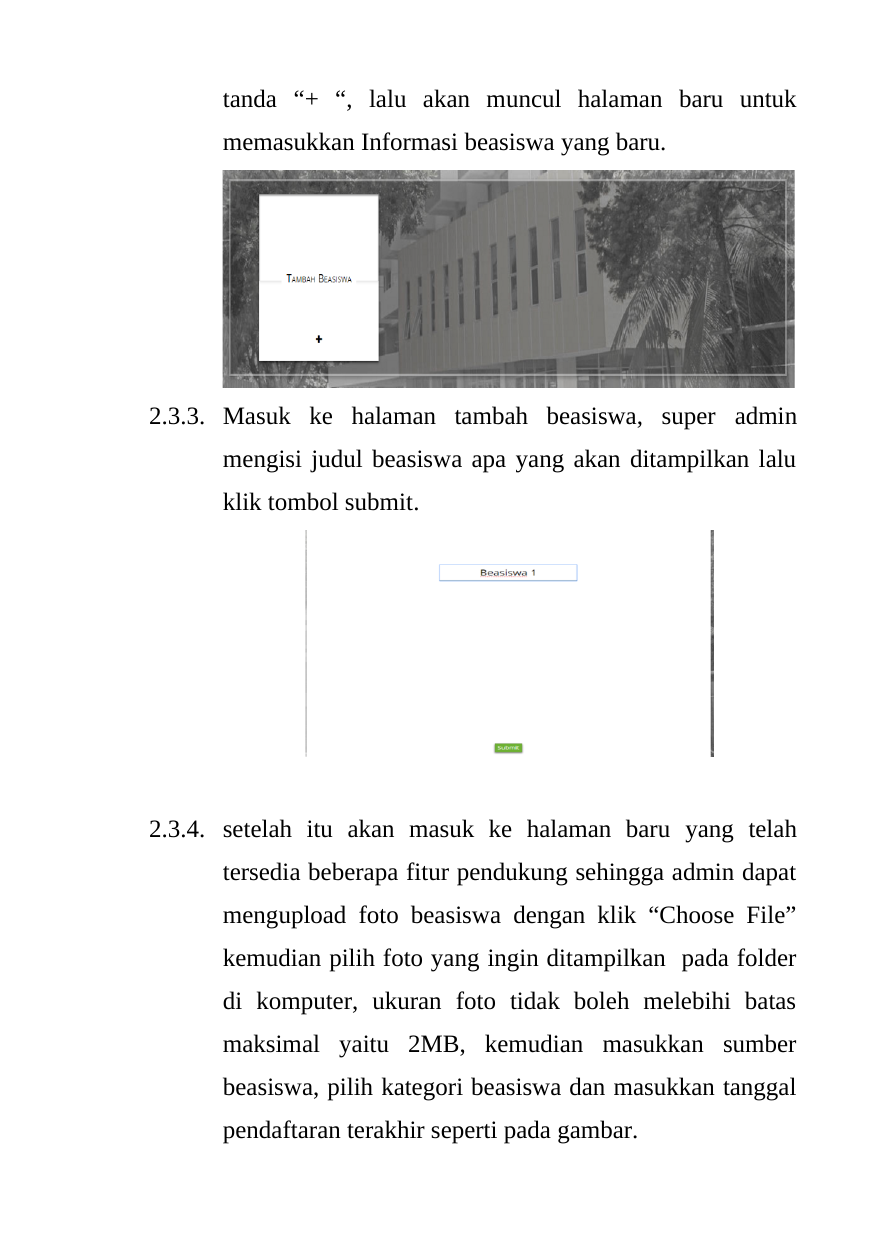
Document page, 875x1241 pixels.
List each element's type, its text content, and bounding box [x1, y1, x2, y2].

picture [305, 530, 714, 757]
picture [222, 170, 795, 388]
list Masuk ke halaman tambah beasiswa, super admin mengisi judul beasiswa apa yang akan ditampilkan lalu klik tombol submit. [149, 401, 797, 516]
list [149, 84, 797, 156]
list setelah itu akan masuk ke halaman baru yang telah tersedia beberapa fitur pendukung sehingga admin dapat mengupload foto beasiswa dengan klik “Choose File” kemudian pilih foto yang ingin ditampilkan pada folder di komputer, ukuran foto tidak boleh melebihi batas maksimal yaitu 2MB, kemudian masukkan sumber beasiswa, pilih kategori beasiswa dan masukkan tanggal pendaftaran terakhir seperti pada gambar. [149, 814, 797, 1144]
